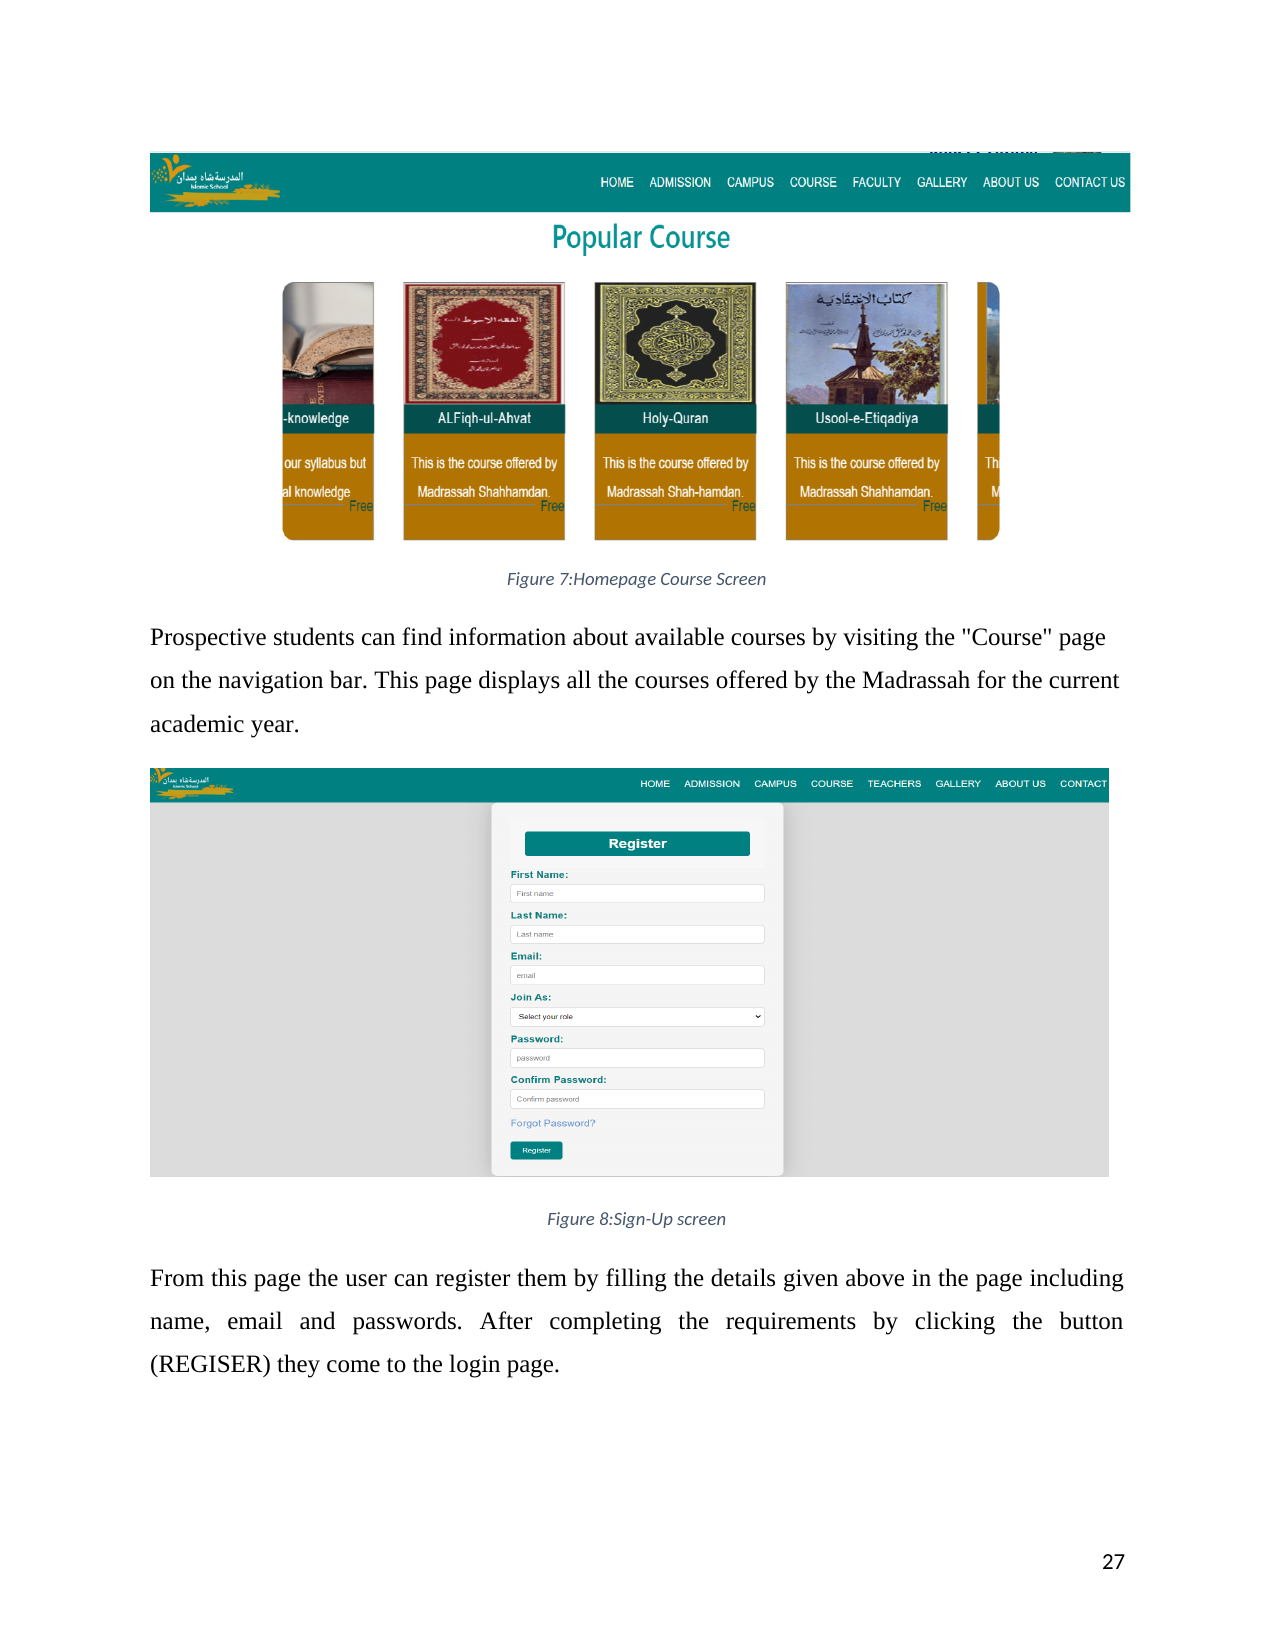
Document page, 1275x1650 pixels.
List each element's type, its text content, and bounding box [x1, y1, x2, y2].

text From this page the user can register them by filling the details given above in the page including name, email and passwords. After completing the requirements by clicking the button (REGISER) they come to the login page. [150, 1263, 1125, 1378]
text Prospective students can find information about available courses by visiting the "Course" page on the navigation bar. This page displays all the courses offered by the Madrassah for the current academic year. [150, 622, 1125, 737]
picture [150, 150, 1131, 554]
picture [150, 768, 1109, 1177]
text Figure 7:Homepage Course Screen [150, 567, 1125, 590]
text Figure 8:Sign-Up screen [150, 1207, 1125, 1230]
